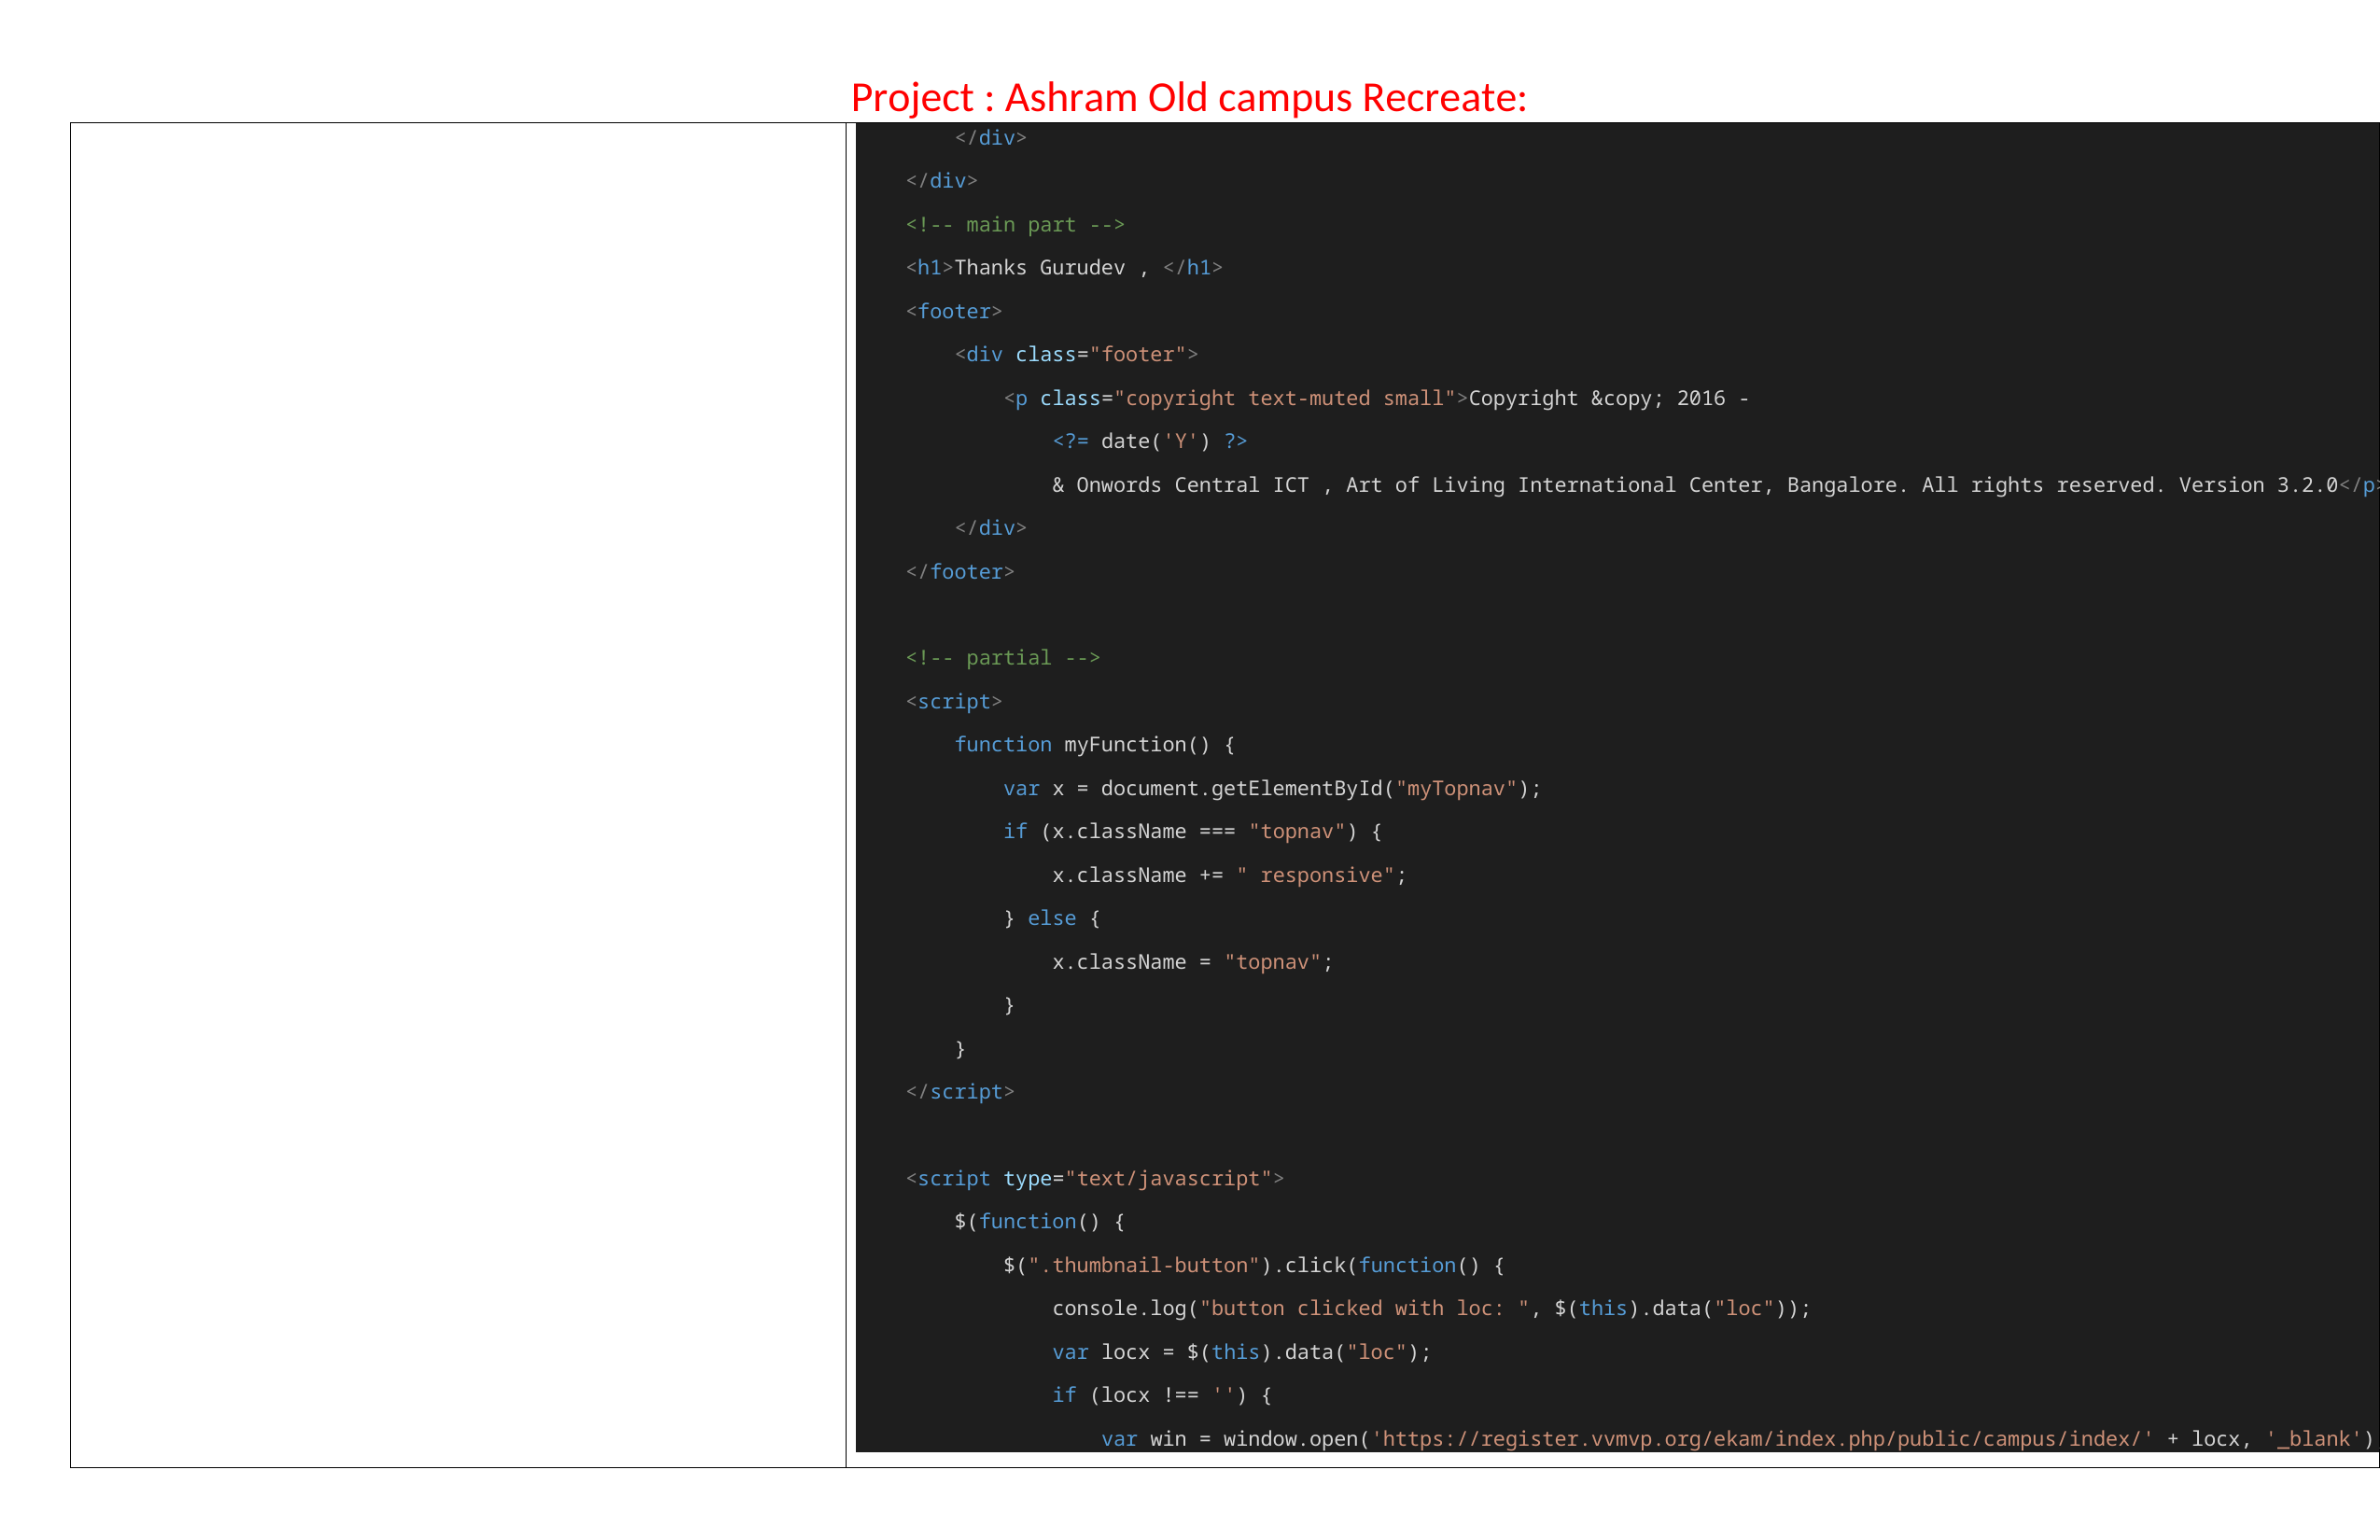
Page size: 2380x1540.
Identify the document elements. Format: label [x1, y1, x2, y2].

table_cell [71, 123, 846, 1467]
table_cell [847, 123, 2379, 1467]
